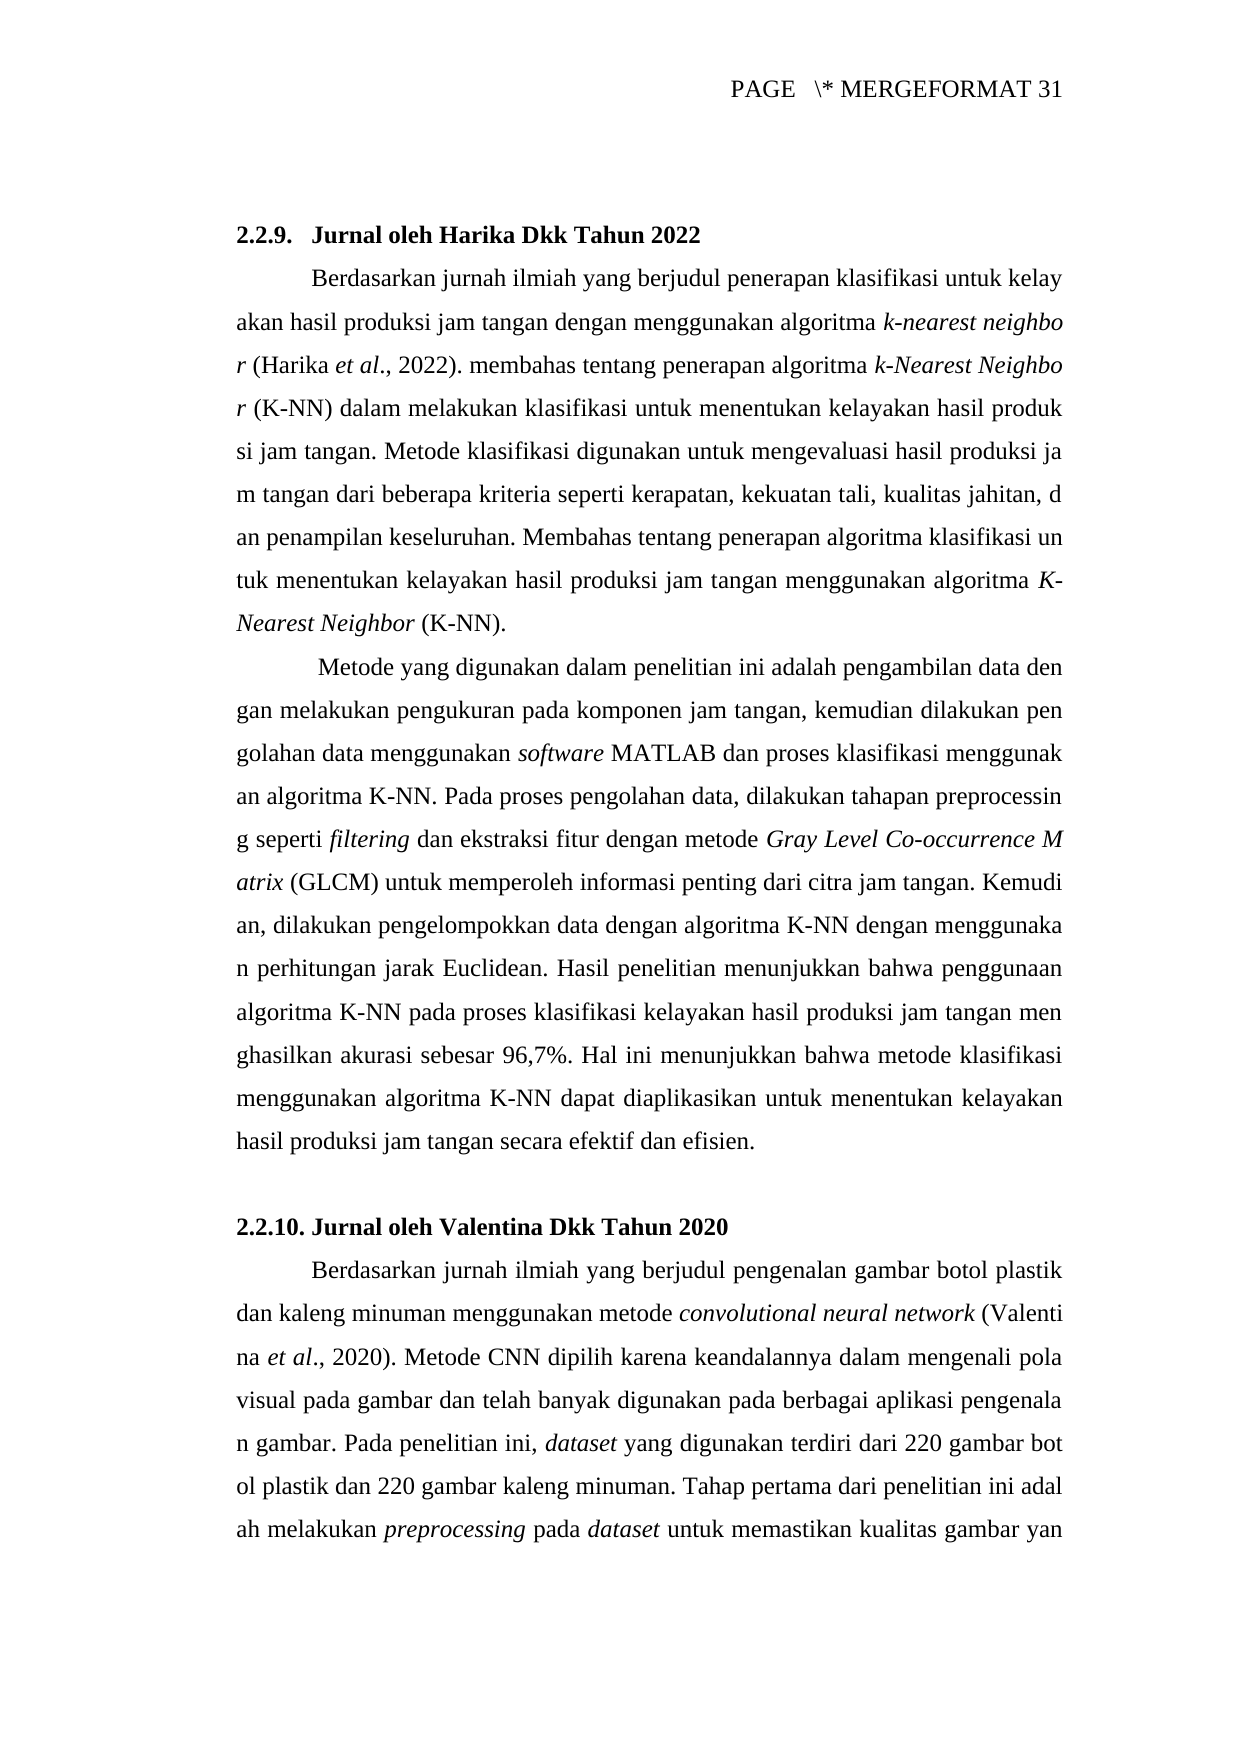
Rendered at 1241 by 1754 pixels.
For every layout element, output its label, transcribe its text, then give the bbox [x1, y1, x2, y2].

subtitle Jurnal oleh Harika Dkk Tahun 2022 [236, 220, 1063, 249]
text Metode yang digunakan dalam penelitian ini adalah pengambilan data dengan melakukan pengukuran pada komponen jam tangan, kemudian dilakukan pengolahan data menggunakan software MATLAB dan proses klasifikasi menggunakan algoritma K-NN. Pada proses pengolahan data, dilakukan tahapan preprocessing seperti filtering dan ekstraksi fitur dengan metode Gray Level Co-occurrence Matrix (GLCM) untuk memperoleh informasi penting dari citra jam tangan. Kemudian, dilakukan pengelompokkan data dengan algoritma K-NN dengan menggunakan perhitungan jarak Euclidean. Hasil penelitian menunjukkan bahwa penggunaan algoritma K-NN pada proses klasifikasi kelayakan hasil produksi jam tangan menghasilkan akurasi sebesar 96,7%. Hal ini menunjukkan bahwa metode klasifikasi menggunakan algoritma K-NN dapat diaplikasikan untuk menentukan kelayakan hasil produksi jam tangan secara efektif dan efisien. [236, 652, 1063, 1155]
text Berdasarkan jurnah ilmiah yang berjudul penerapan klasifikasi untuk kelayakan hasil produksi jam tangan dengan menggunakan algoritma k-nearest neighbor (Harika et al., 2022). membahas tentang penerapan algoritma k-Nearest Neighbor (K-NN) dalam melakukan klasifikasi untuk menentukan kelayakan hasil produksi jam tangan. Metode klasifikasi digunakan untuk mengevaluasi hasil produksi jam tangan dari beberapa kriteria seperti kerapatan, kekuatan tali, kualitas jahitan, dan penampilan keseluruhan. Membahas tentang penerapan algoritma klasifikasi untuk menentukan kelayakan hasil produksi jam tangan menggunakan algoritma K-Nearest Neighbor (K-NN). [236, 263, 1063, 637]
subtitle Jurnal oleh Valentina Dkk Tahun 2020 [236, 1212, 1063, 1241]
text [236, 1255, 1063, 1543]
